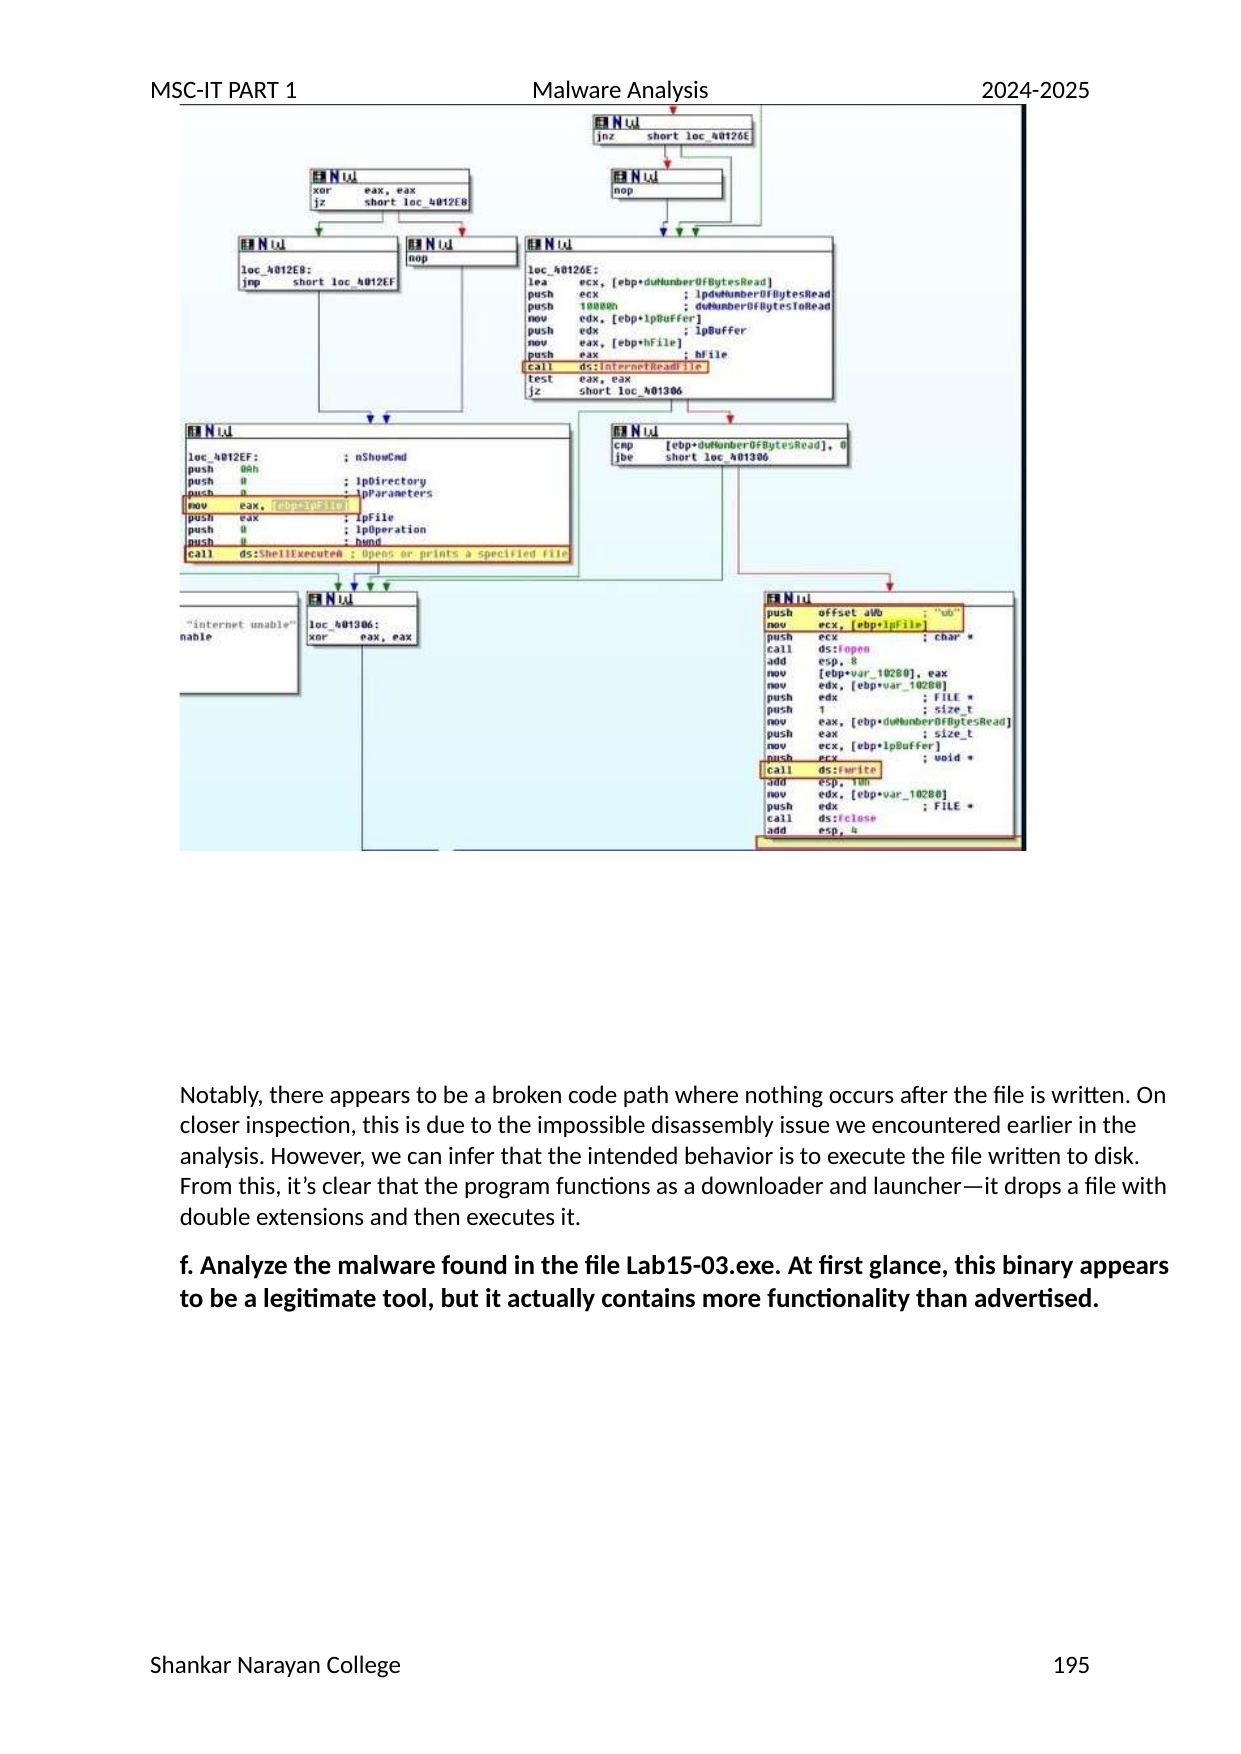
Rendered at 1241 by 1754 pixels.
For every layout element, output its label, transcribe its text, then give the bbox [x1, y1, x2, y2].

picture [179, 104, 1027, 851]
text Notably, there appears to be a broken code path where nothing occurs after the file is written. On closer inspection, this is due to the impossible disassembly issue we encountered earlier in the analysis. However, we can infer that the intended behavior is to execute the file written to disk. From this, it’s clear that the program functions as a downloader and launcher—it drops a file with double extensions and then executes it. [179, 1079, 1198, 1232]
text f. Analyze the malware found in the file Lab15-03.exe. At first glance, this binary appears to be a legitimate tool, but it actually contains more functionality than advertised. [179, 1248, 1198, 1314]
